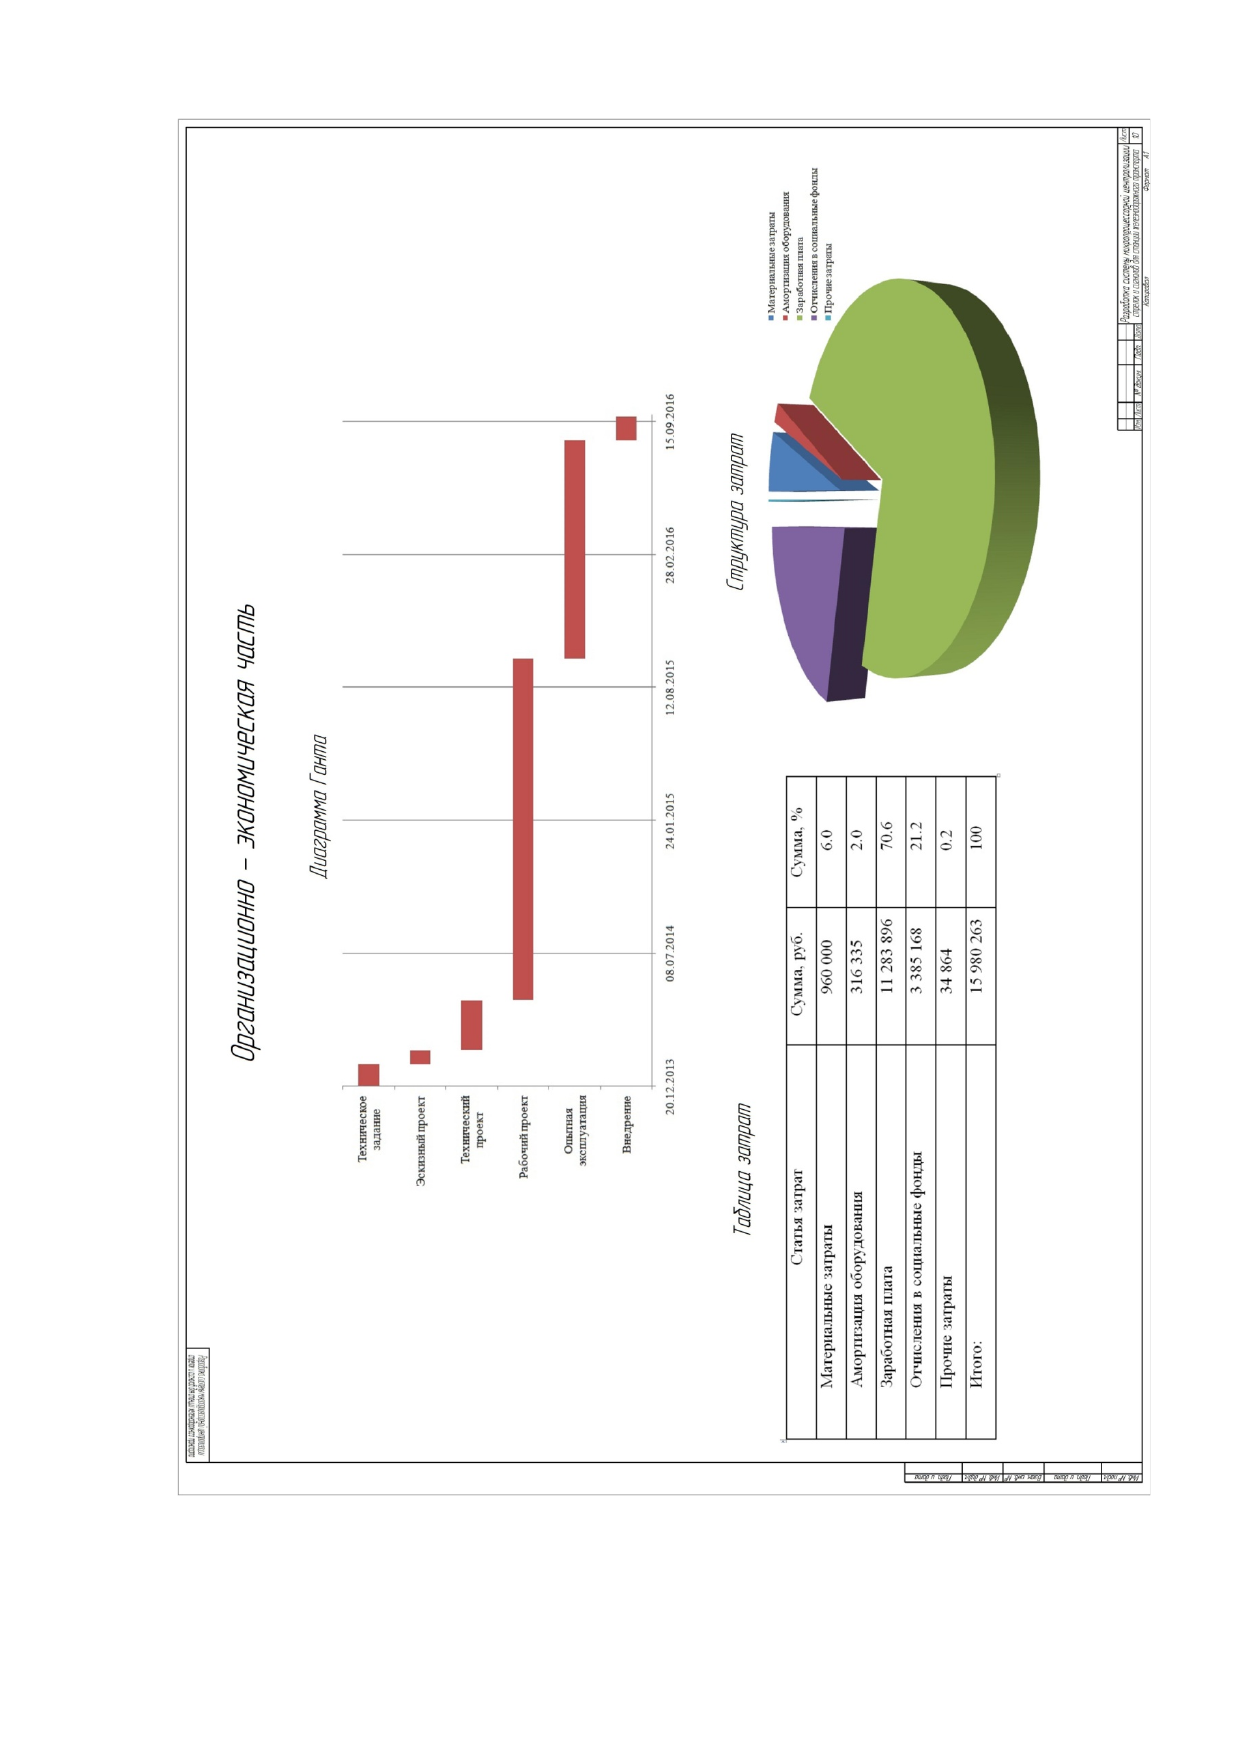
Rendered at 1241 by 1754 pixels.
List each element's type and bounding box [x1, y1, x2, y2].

picture [177, 118, 1151, 1496]
